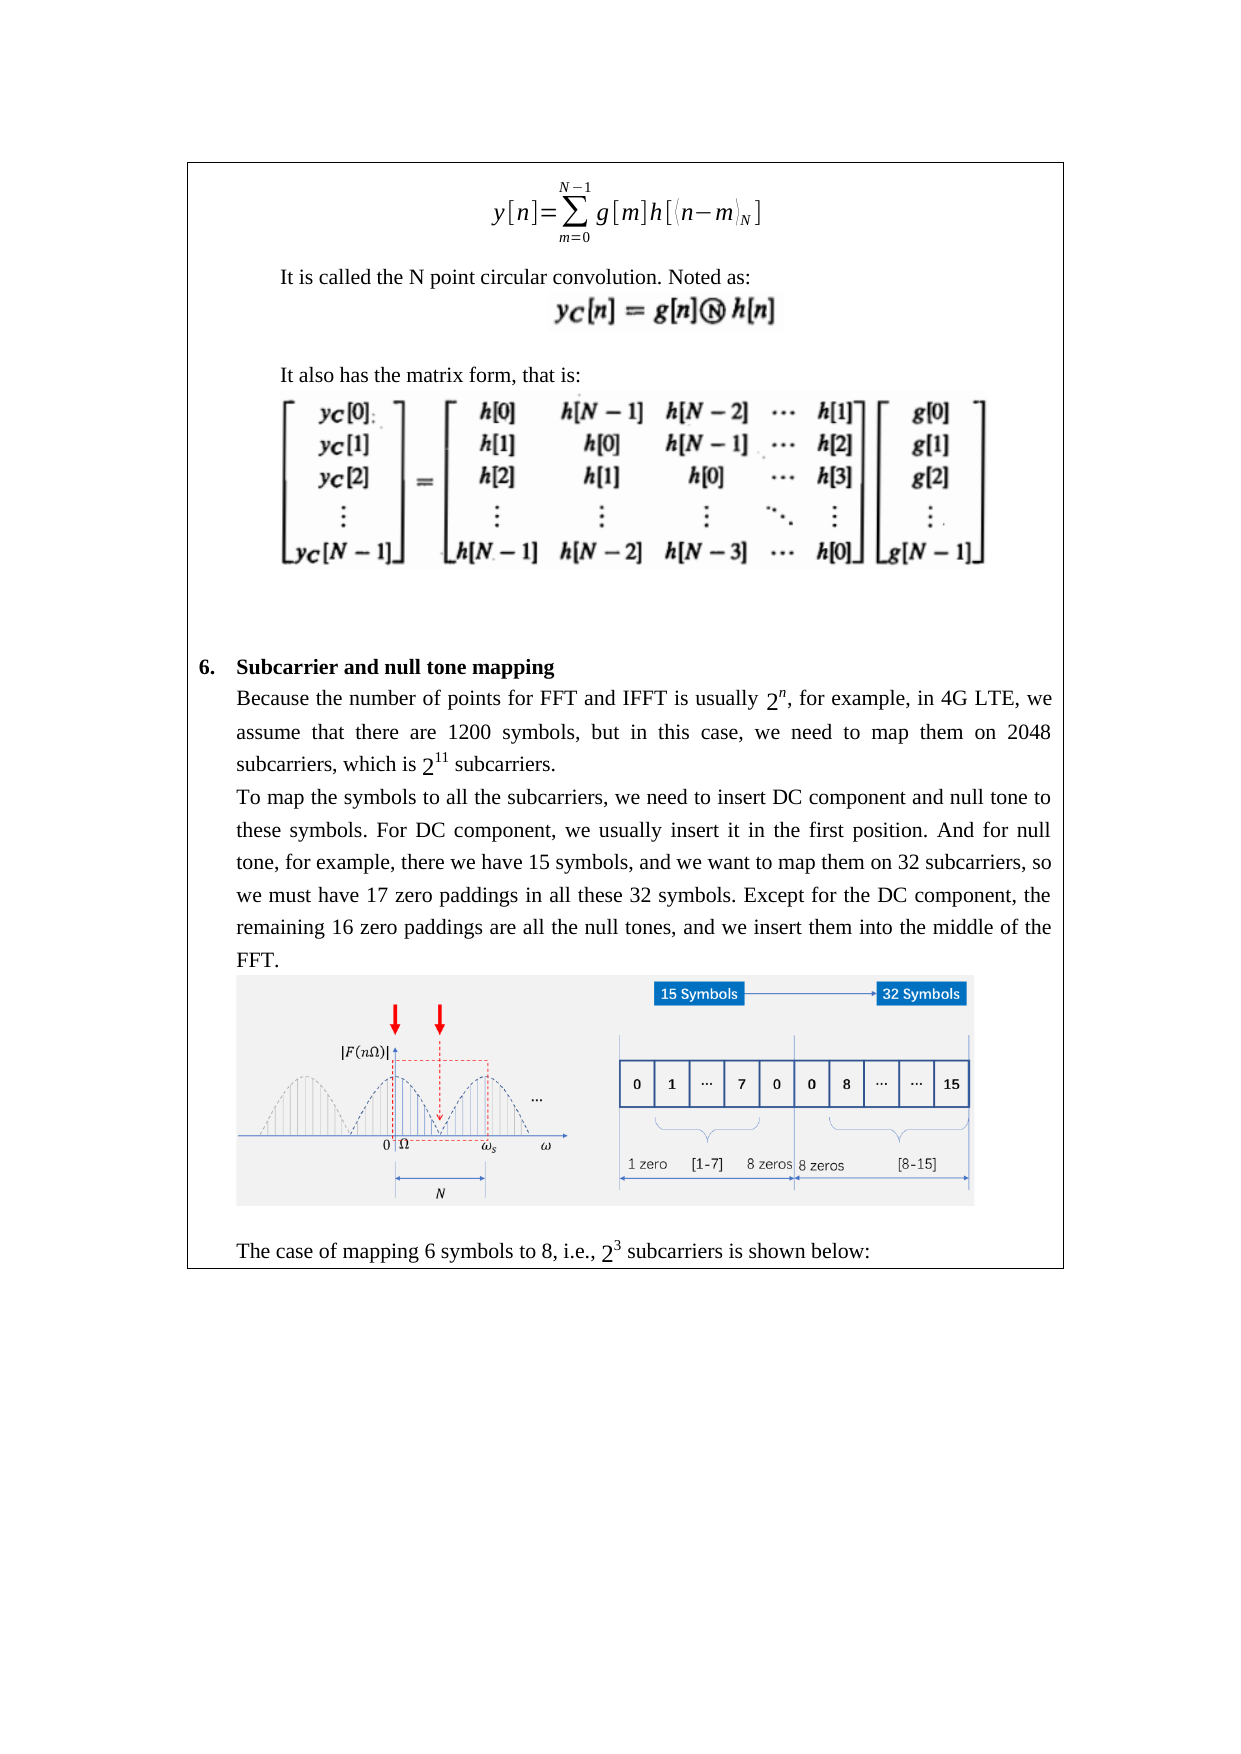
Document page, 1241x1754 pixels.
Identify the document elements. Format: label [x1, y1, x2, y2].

picture [548, 293, 785, 332]
picture [280, 390, 989, 570]
table_cell [188, 163, 1063, 1268]
picture [236, 975, 975, 1206]
